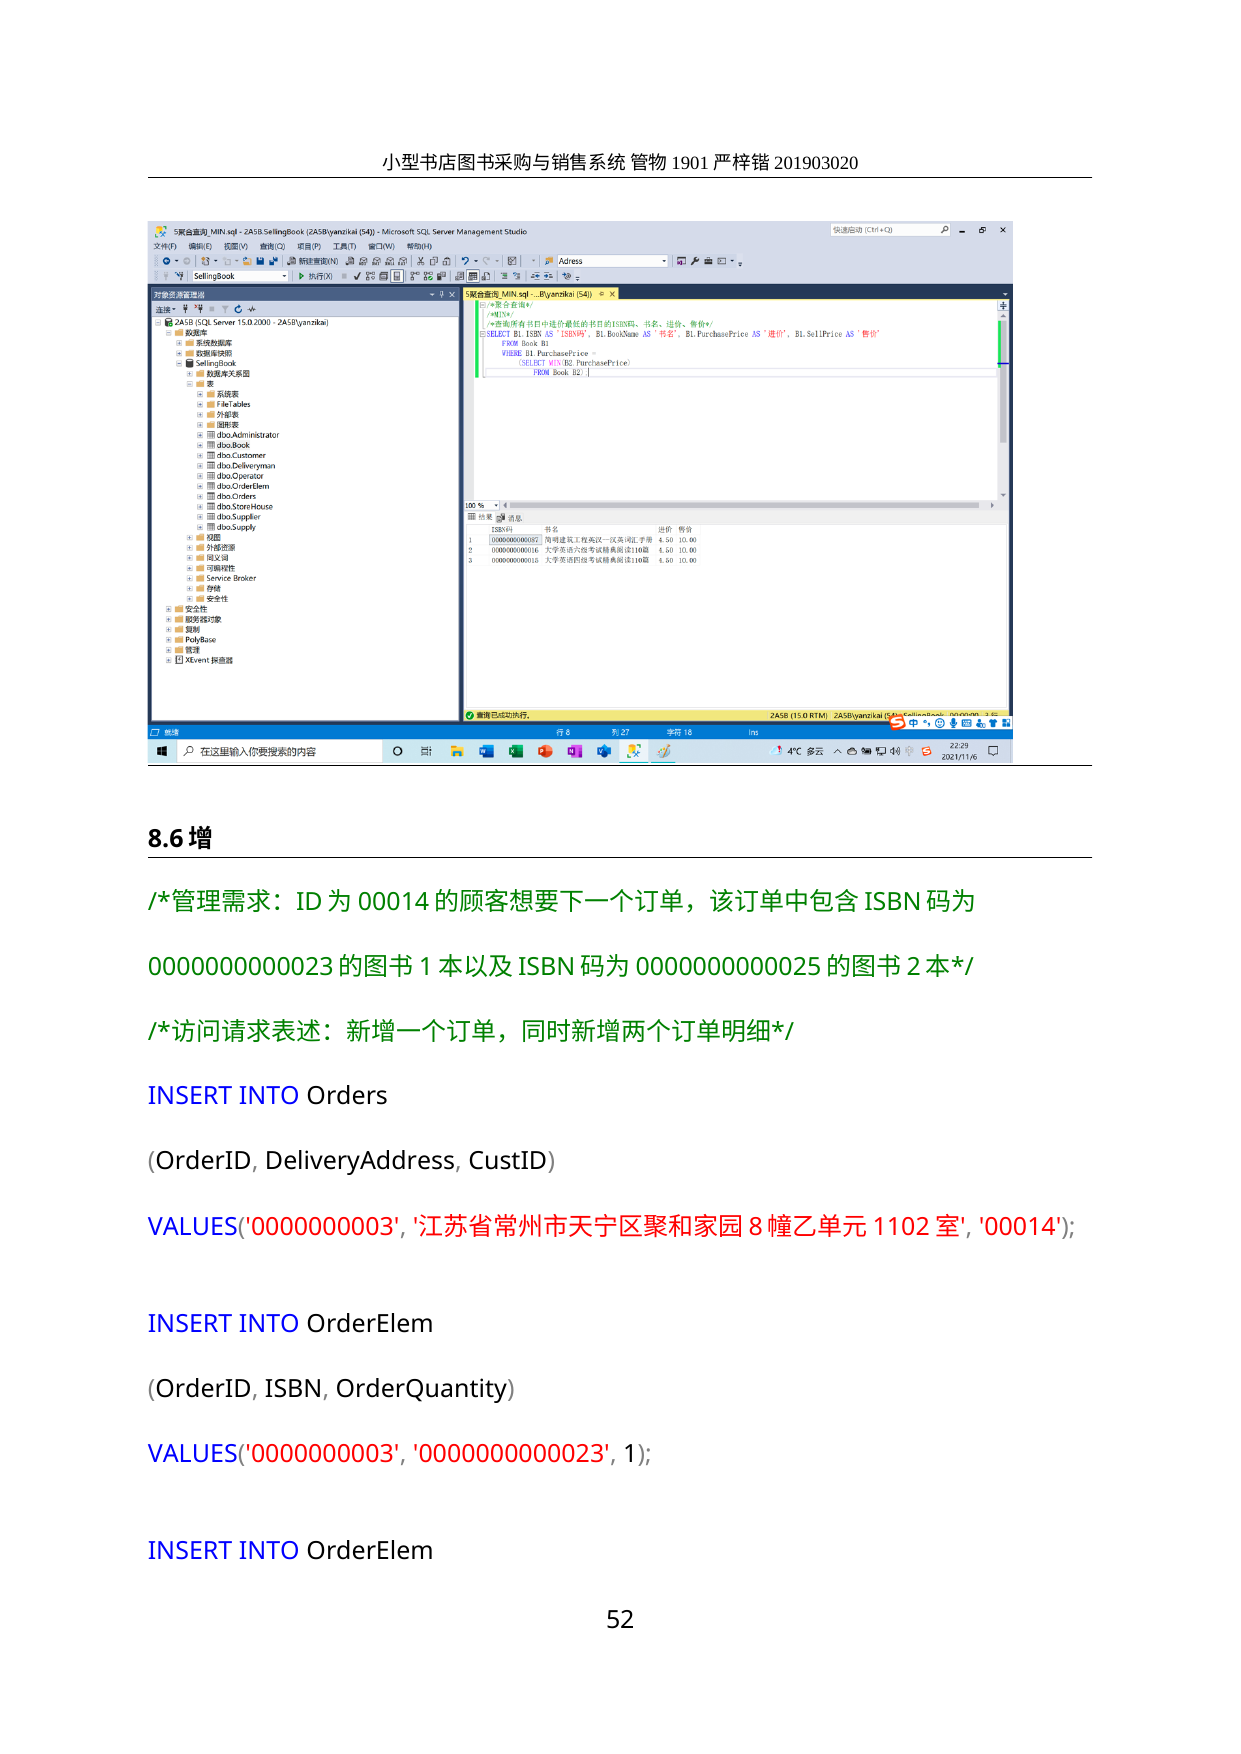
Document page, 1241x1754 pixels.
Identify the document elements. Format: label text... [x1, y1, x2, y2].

text VALUES('0000000003', '江苏省常州市天宁区聚和家园8幢乙单元1102室', '00014'); [148, 1192, 1092, 1257]
text /*管理需求：ID为00014的顾客想要下一个订单，该订单中包含ISBN码为0000000000023的图书1本以及ISBN码为0000000000025的图书2本*/ [148, 867, 1092, 997]
text VALUES('0000000003', '0000000000023', 1); [148, 1420, 1092, 1485]
text INSERT INTO OrderElem [148, 1290, 1092, 1355]
text INSERT INTO OrderElem [148, 1517, 1092, 1582]
text 8.6增 [148, 818, 1092, 857]
text INSERT INTO Orders [148, 1062, 1092, 1127]
text (OrderID, DeliveryAddress, CustID) [148, 1127, 1092, 1192]
text (OrderID, ISBN, OrderQuantity) [148, 1355, 1092, 1420]
text /*访问请求表述：新增一个订单，同时新增两个订单明细*/ [148, 997, 1092, 1062]
picture [147, 221, 1013, 763]
